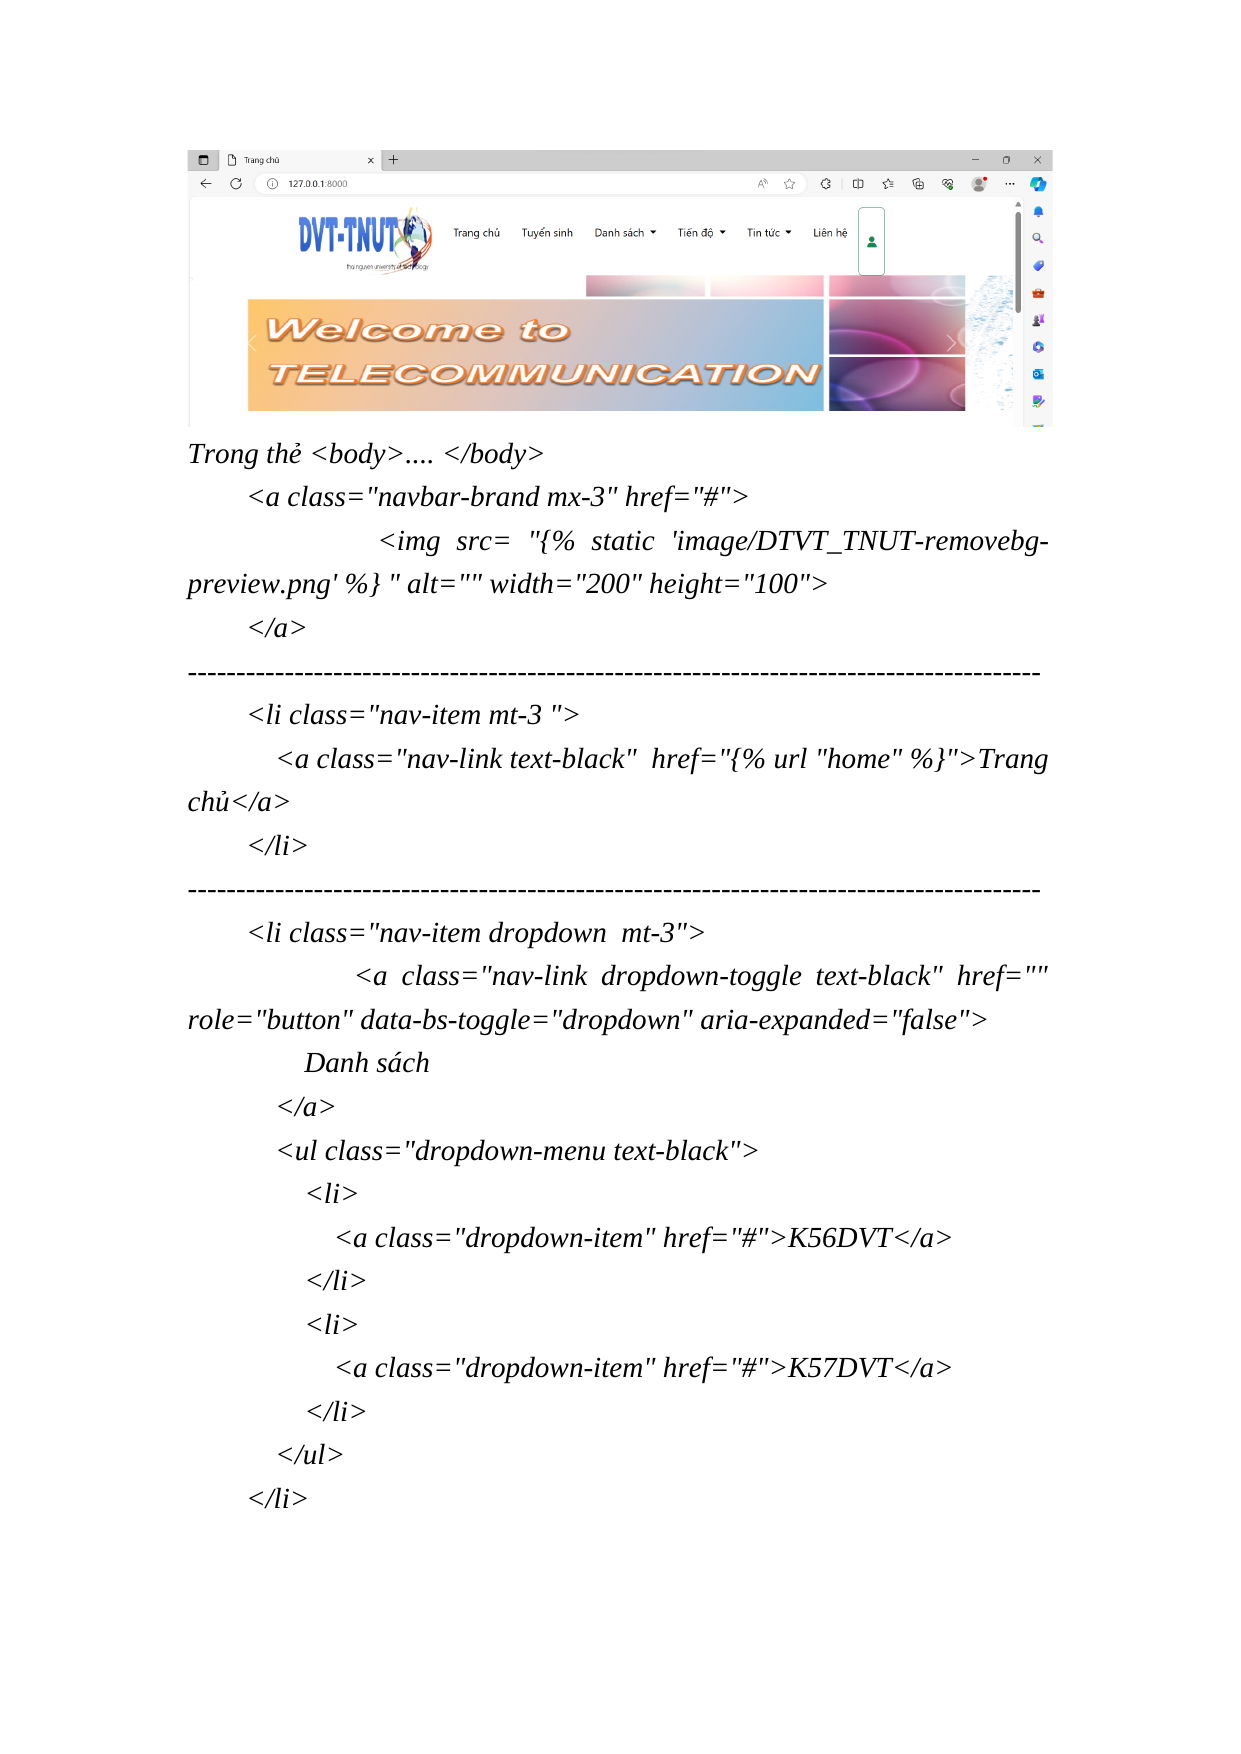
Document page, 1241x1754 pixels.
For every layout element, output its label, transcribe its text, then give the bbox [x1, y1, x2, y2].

text <a class="nav-link dropdown-toggle text-black" href="" role="button" data-bs-toggle="dropdown" aria-expanded="false"> [187, 958, 1053, 1036]
text <li class="nav-item mt-3 "> [187, 697, 1053, 731]
text <li> [187, 1176, 1053, 1210]
text ---------------------------------------------------------------------------------------- [187, 871, 1053, 905]
text </li> [187, 1263, 1053, 1297]
text Danh sách [187, 1046, 1053, 1079]
picture [187, 150, 1053, 427]
text <img src= "{% static 'image/DTVT_TNUT-removebg-preview.png' %} " alt="" width="200" height="100"> [187, 523, 1053, 600]
text </a> [187, 610, 1053, 644]
text <ul class="dropdown-menu text-black"> [187, 1133, 1053, 1166]
text <li> [187, 1307, 1053, 1340]
text </a> [187, 1089, 1053, 1123]
text </li> [187, 1394, 1053, 1427]
text <a class="dropdown-item" href="#">K57DVT</a> [187, 1350, 1053, 1384]
text Trong thẻ <body>.... </body> [187, 436, 1053, 469]
text </ul> [187, 1437, 1053, 1471]
text ---------------------------------------------------------------------------------------- [187, 654, 1053, 687]
text <li class="nav-item dropdown mt-3"> [187, 915, 1053, 948]
text <a class="nav-link text-black" href="{% url "home" %}">Trang chủ</a> [187, 741, 1053, 818]
text </li> [187, 1481, 1053, 1514]
text <a class="navbar-brand mx-3" href="#"> [187, 479, 1053, 513]
text <a class="dropdown-item" href="#">K56DVT</a> [187, 1220, 1053, 1253]
text </li> [187, 828, 1053, 861]
